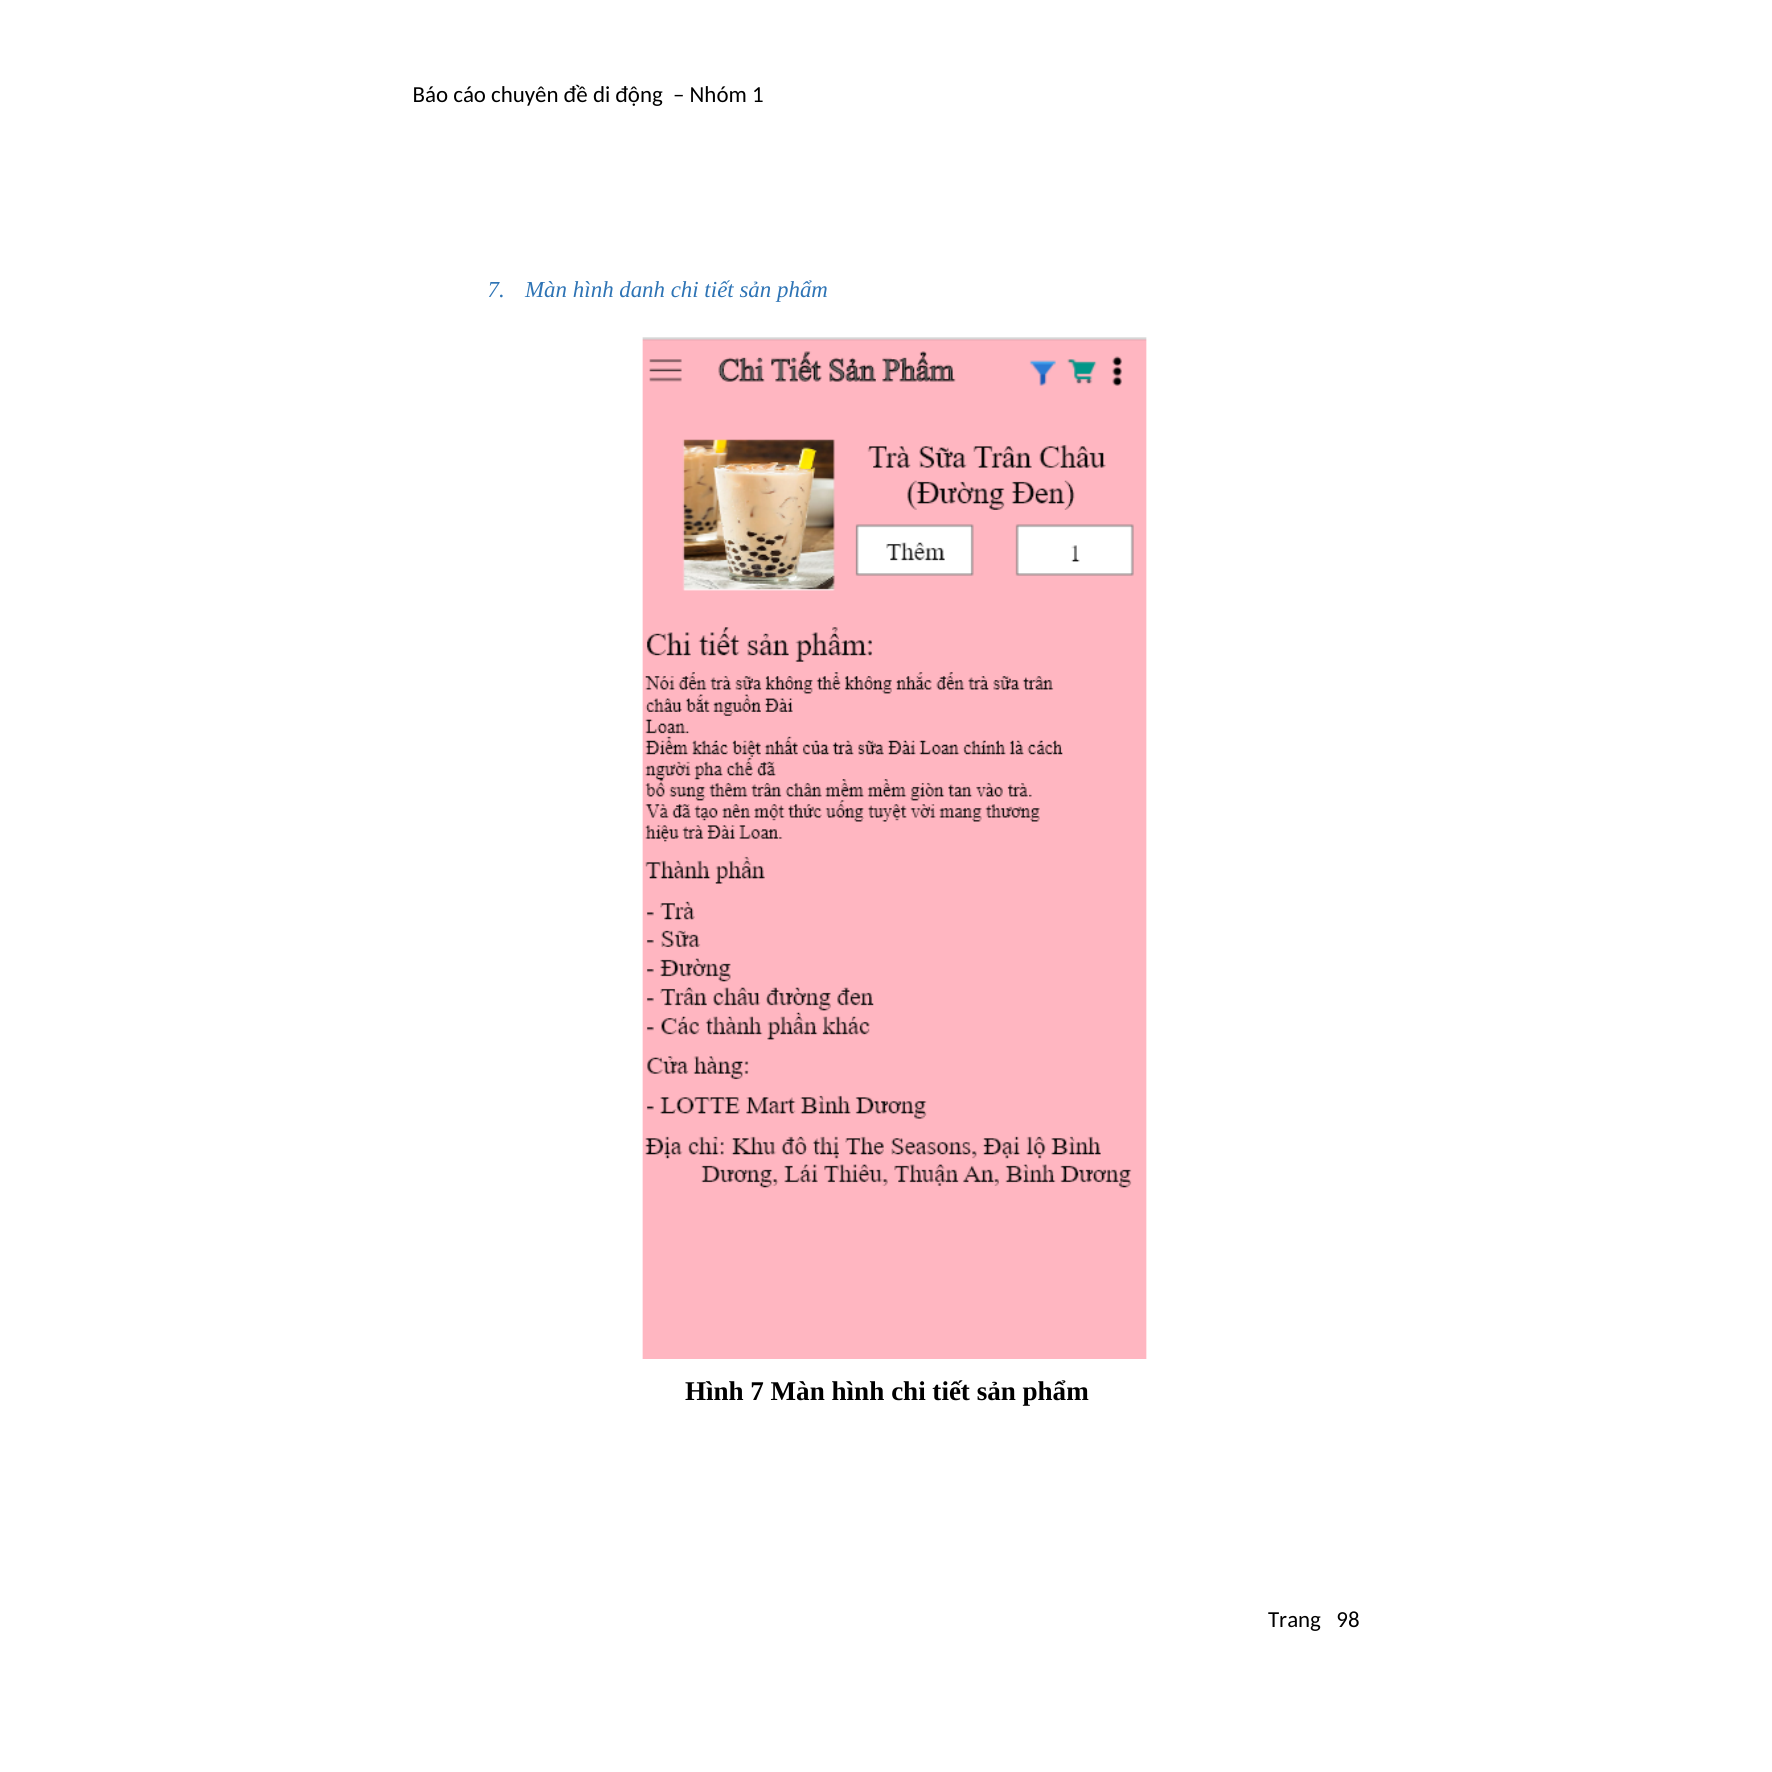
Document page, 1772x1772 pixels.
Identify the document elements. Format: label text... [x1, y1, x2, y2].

text Hình 7 Màn hình chi tiết sản phẩm [412, 1375, 1361, 1406]
picture [642, 337, 1147, 1359]
subtitle Màn hình danh chi tiết sản phẩm [487, 276, 1359, 303]
